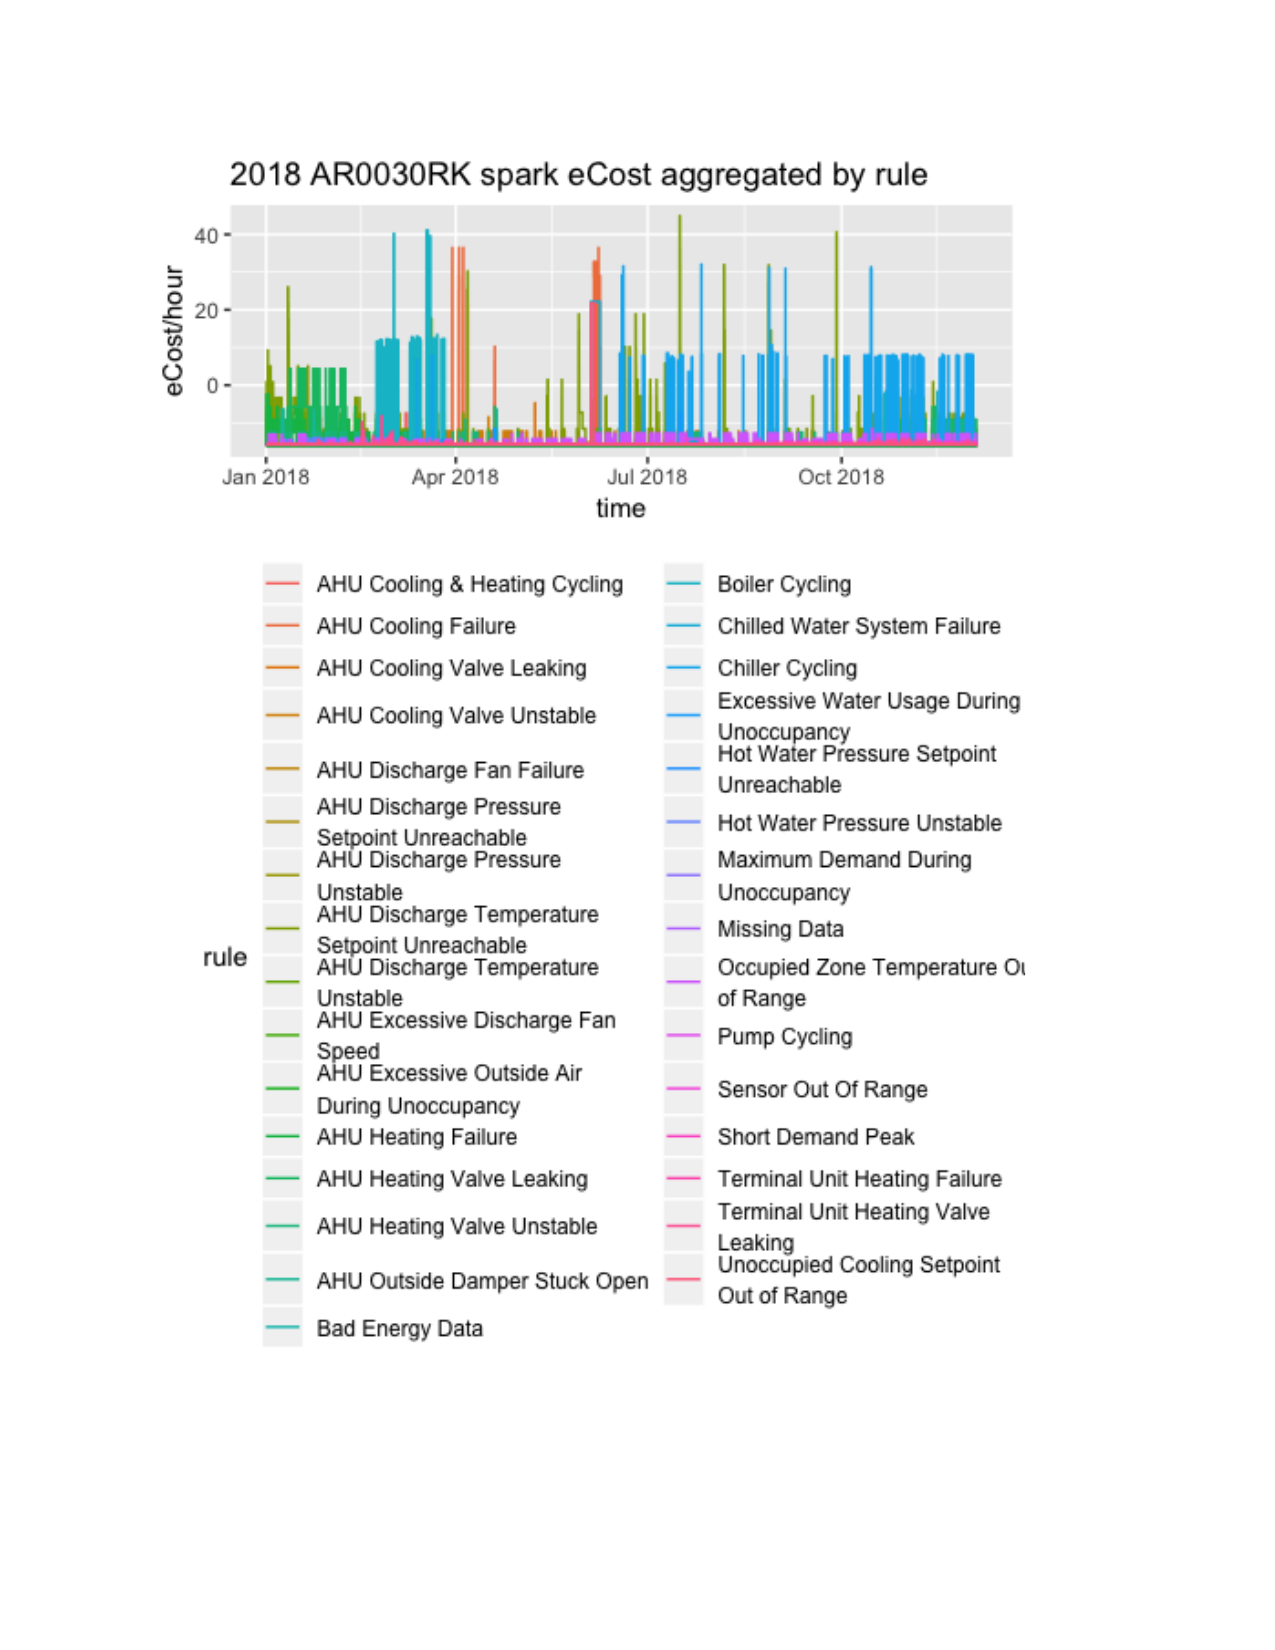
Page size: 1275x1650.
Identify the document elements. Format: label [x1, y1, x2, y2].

picture [150, 150, 1025, 1375]
